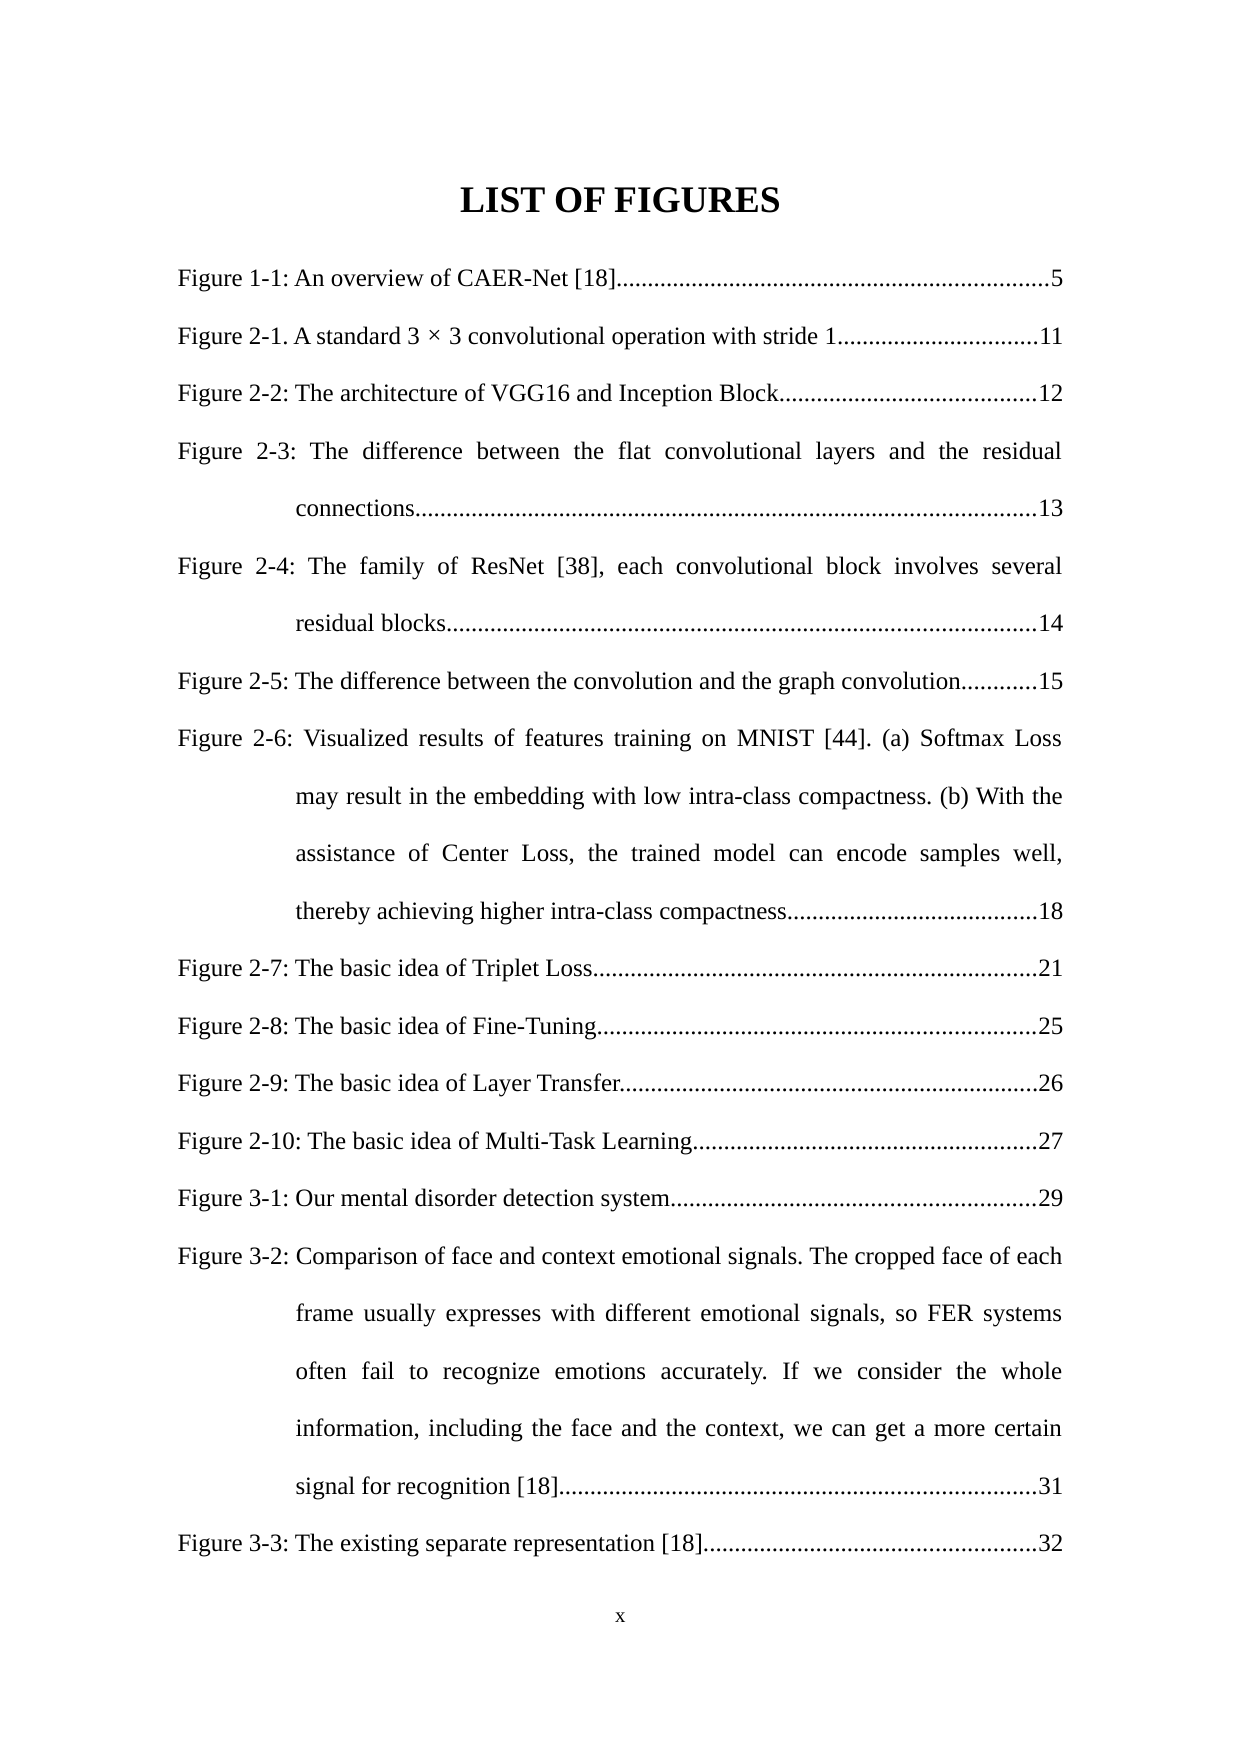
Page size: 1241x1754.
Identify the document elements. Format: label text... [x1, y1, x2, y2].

text Figure 2-4: The family of ResNet [38], each convolutional block involves several residual blocks. 14 [177, 551, 1063, 637]
text Figure 2-1. A standard 3 3 convolutional operation with stride 1. 11 [177, 321, 1063, 350]
text Figure 2-8: The basic idea of Fine-Tuning. 25 [177, 1011, 1063, 1040]
text Figure 2-5: The difference between the convolution and the graph convolution. 15 [177, 666, 1063, 695]
text Figure 2-3: The difference between the flat convolutional layers and the residual connections. 13 [177, 436, 1063, 522]
text Figure 2-9: The basic idea of Layer Transfer. 26 [177, 1068, 1063, 1097]
text Figure 3-3: The existing separate representation [18]. 32 [177, 1528, 1063, 1557]
title LIST OF FIGURES [177, 177, 1063, 220]
text Figure 2-10: The basic idea of Multi-Task Learning. 27 [177, 1126, 1063, 1155]
text Figure 2-6: Visualized results of features training on MNIST [44]. (a) Softmax Loss may result in the embedding with low intra-class compactness. (b) With the assistance of Center Loss, the trained model can encode samples well, thereby achieving higher intra-class compactness. 18 [177, 723, 1063, 925]
text Figure 3-2: Comparison of face and context emotional signals. The cropped face of each frame usually expresses with different emotional signals, so FER systems often fail to recognize emotions accurately. If we consider the whole information, including the face and the context, we can get a more certain signal for recognition [18]. 31 [177, 1241, 1063, 1500]
text Figure 2-2: The architecture of VGG16 and Inception Block. 12 [177, 378, 1063, 407]
text Figure 2-7: The basic idea of Triplet Loss. 21 [177, 953, 1063, 982]
text Figure 1-1: An overview of CAER-Net [18]. 5 [177, 263, 1063, 292]
text Figure 3-1: Our mental disorder detection system. 29 [177, 1183, 1063, 1212]
